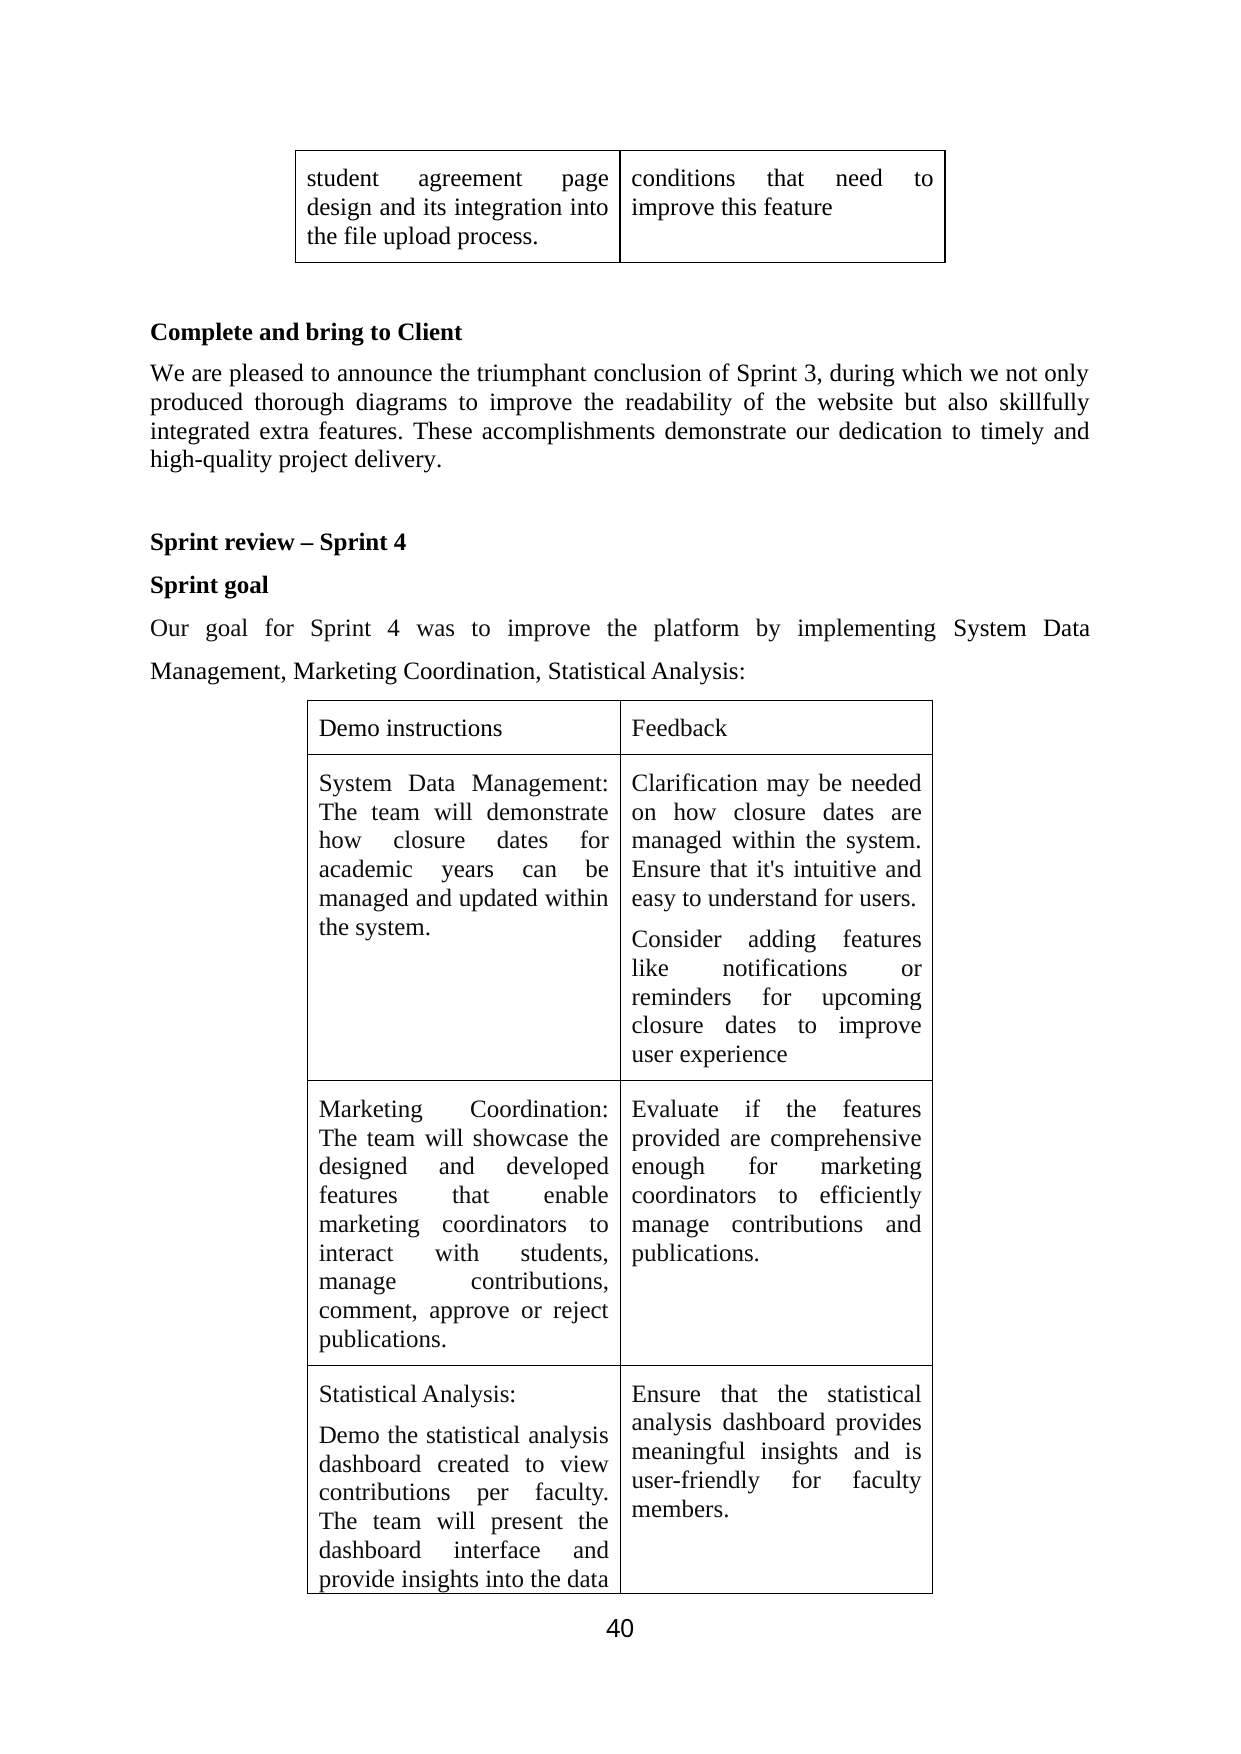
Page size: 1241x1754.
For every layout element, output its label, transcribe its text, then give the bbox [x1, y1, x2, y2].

table_header Demo instructions [308, 701, 620, 754]
table_cell Marketing Coordination: The team will showcase the designed and developed features that enable marketing coordinators to interact with students, manage contributions, comment, approve or reject publications. [308, 1081, 620, 1365]
table_cell System Data Management: The team will demonstrate how closure dates for academic years can be managed and updated within the system. [308, 755, 620, 1080]
text We are pleased to announce the triumphant conclusion of Sprint 3, during which we not only produced thorough diagrams to improve the readability of the website but also skillfully integrated extra features. These accomplishments demonstrate our dedication to timely and high-quality project delivery. [150, 358, 1090, 473]
table_cell Clarification may be needed on how closure dates are managed within the system. Ensure that it's intuitive and easy to understand for users. Consider adding features like notifications or reminders for upcoming closure dates to improve user experience [621, 755, 932, 1080]
text Sprint review – Sprint 4 [150, 527, 1090, 556]
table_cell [621, 151, 944, 262]
table_cell Evaluate if the features provided are comprehensive enough for marketing coordinators to efficiently manage contributions and publications. [621, 1081, 932, 1365]
text Complete and bring to Client [150, 317, 1090, 346]
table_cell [621, 1366, 932, 1592]
text Our goal for Sprint 4 was to improve the platform by implementing System Data Management, Marketing Coordination, Statistical Analysis: [150, 642, 1090, 685]
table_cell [308, 1366, 620, 1592]
table_header Feedback [621, 701, 932, 754]
text Sprint goal [150, 570, 1090, 599]
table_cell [296, 151, 619, 262]
